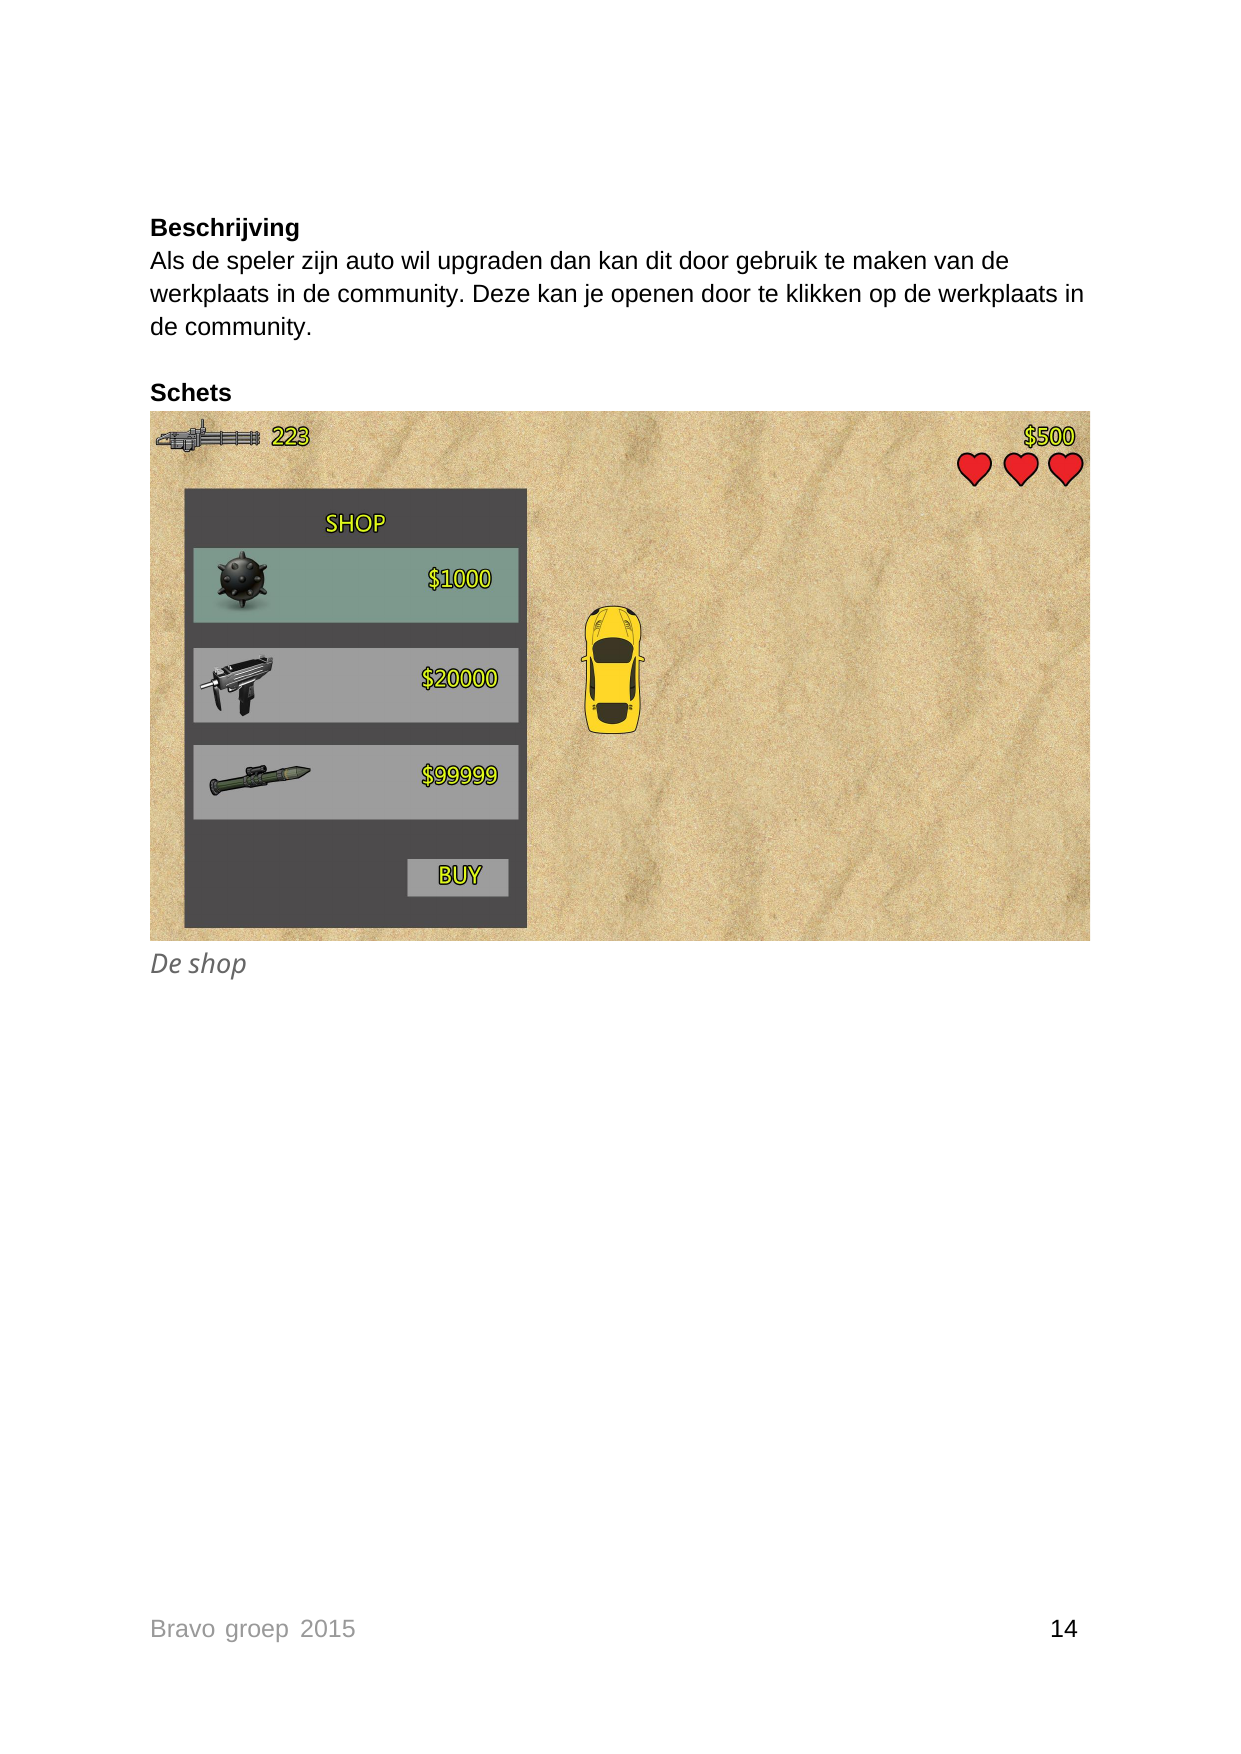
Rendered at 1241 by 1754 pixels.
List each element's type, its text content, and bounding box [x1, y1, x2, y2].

picture [150, 411, 1091, 941]
subtitle De shop [150, 945, 1090, 982]
text Als de speler zijn auto wil upgraden dan kan dit door gebruik te maken van de werkplaats in de community. Deze kan je openen door te klikken op de werkplaats in de community. [150, 246, 1090, 341]
text Beschrijving [150, 213, 1090, 242]
text Schets [150, 378, 1090, 407]
